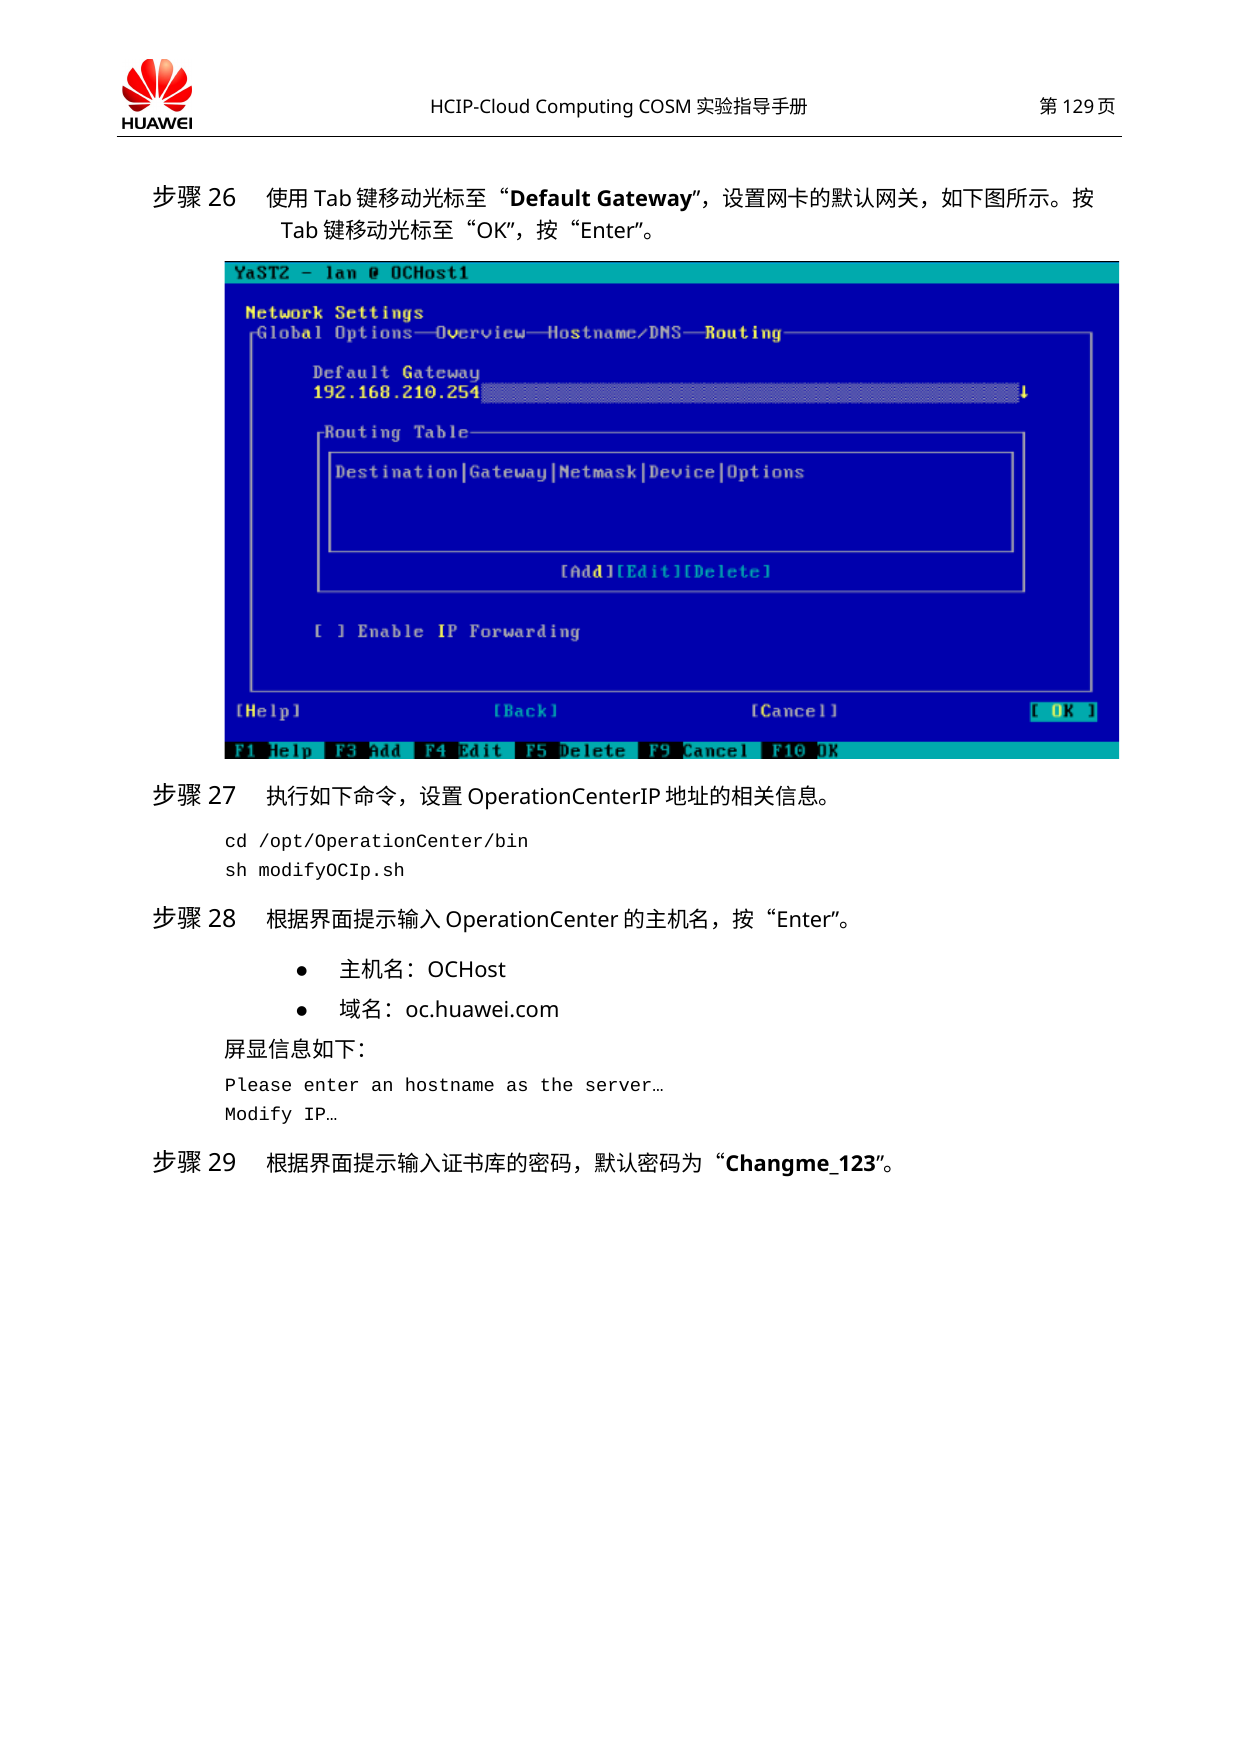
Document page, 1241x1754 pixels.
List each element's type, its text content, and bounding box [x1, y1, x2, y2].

text sh modifyOCIp.sh [224, 857, 1122, 882]
text cd /opt/OperationCenter/bin [224, 828, 1122, 853]
text 使用Tab键移动光标至“Default Gateway”，设置网卡的默认网关，如下图所示。按Tab键移动光标至“OK”，按“Enter”。 [236, 177, 1122, 245]
text 根据界面提示输入证书库的密码，默认密码为“Changme_123”。 [236, 1143, 1122, 1179]
text Please enter an hostname as the server… [224, 1072, 1122, 1097]
text Modify IP… [224, 1101, 1122, 1126]
text 屏显信息如下： [224, 1032, 1122, 1064]
text 执行如下命令，设置OperationCenterIP地址的相关信息。 [236, 775, 1122, 811]
picture [224, 265, 1120, 759]
list 域名：oc.huawei.com [295, 992, 1122, 1024]
text 根据界面提示输入OperationCenter的主机名，按“Enter”。 [236, 899, 1122, 935]
picture [122, 59, 192, 129]
list 主机名：OCHost [295, 952, 1122, 984]
